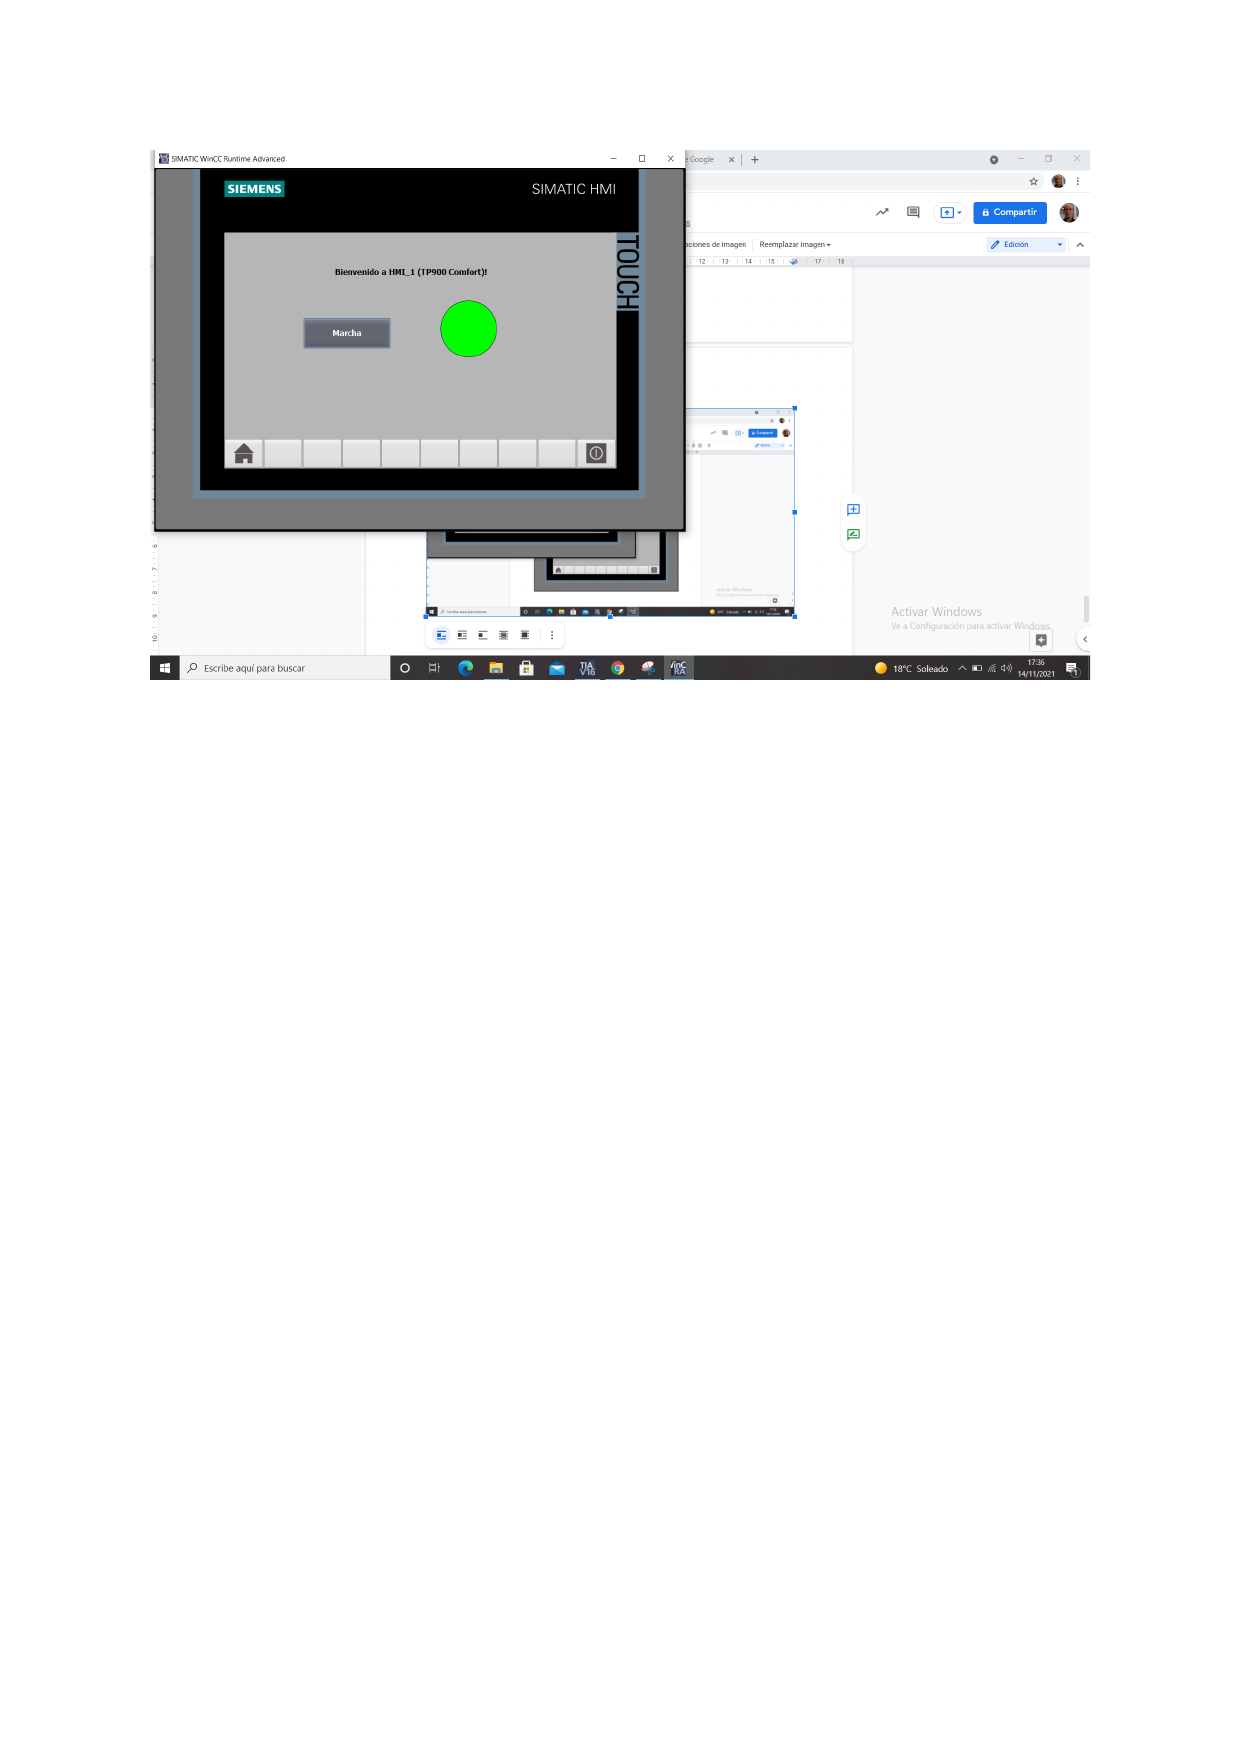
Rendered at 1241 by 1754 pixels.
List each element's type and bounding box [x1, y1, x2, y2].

picture [150, 150, 1091, 680]
